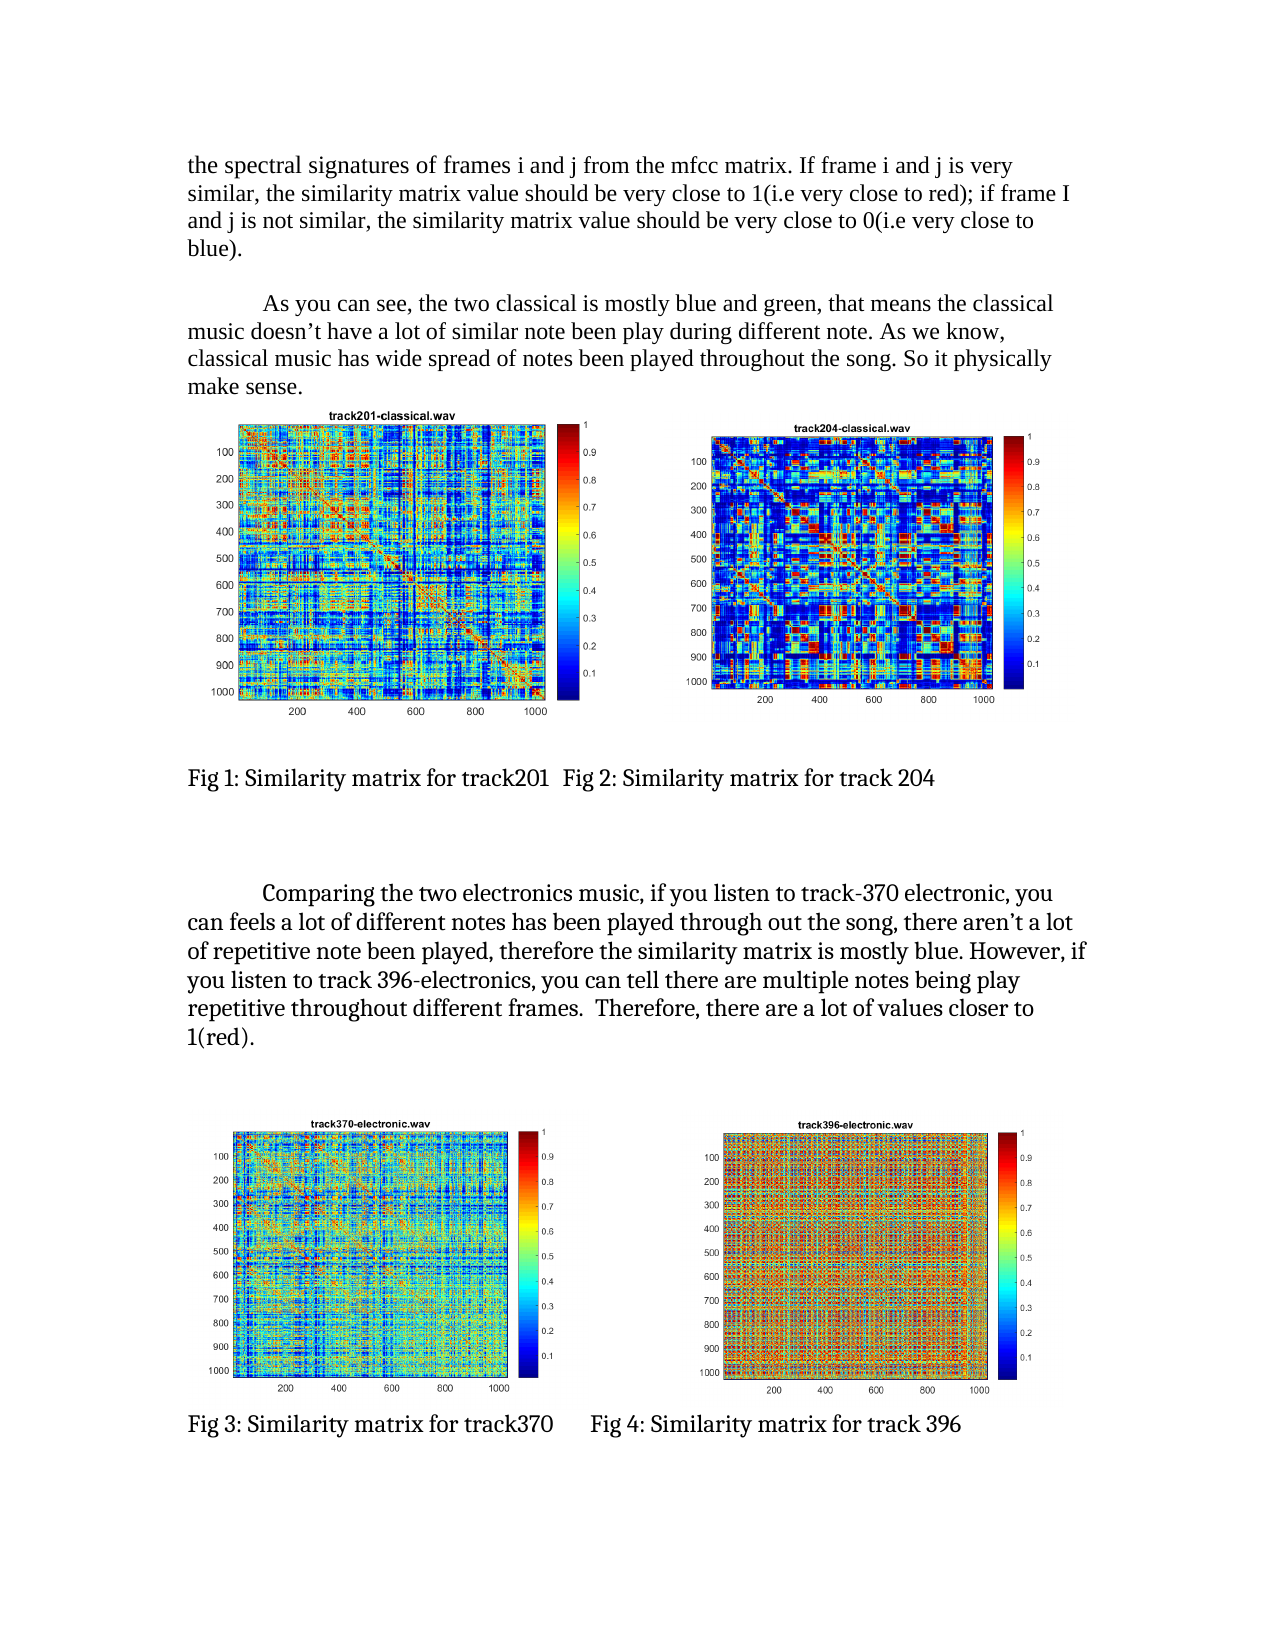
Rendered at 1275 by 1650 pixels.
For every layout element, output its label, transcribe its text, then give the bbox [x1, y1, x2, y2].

picture [187, 399, 636, 736]
text As you can see, the two classical is mostly blue and green, that means the classical music doesn’t have a lot of similar note been play during different note. As we know, classical music has wide spread of notes been played throughout the song. So it physically make sense. [187, 289, 1087, 399]
picture [679, 1110, 1064, 1408]
text Comparing the two electronics music, if you listen to track-370 electronic, you can feels a lot of different notes has been played through out the song, there aren’t a lot of repetitive note been played, therefore the similarity matrix is mostly blue. However, if you listen to track 396-electronics, you can tell there are multiple notes being play repetitive throughout different frames. Therefore, there are a lot of values closer to 1(red). [187, 879, 1087, 1052]
text Fig 3: Similarity matrix for track370 Fig 4: Similarity matrix for track 396 [187, 1410, 1087, 1439]
picture [664, 413, 1076, 722]
picture [187, 1109, 589, 1410]
text Fig 1: Similarity matrix for track201 Fig 2: Similarity matrix for track 204 [187, 764, 1087, 793]
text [187, 150, 1087, 262]
